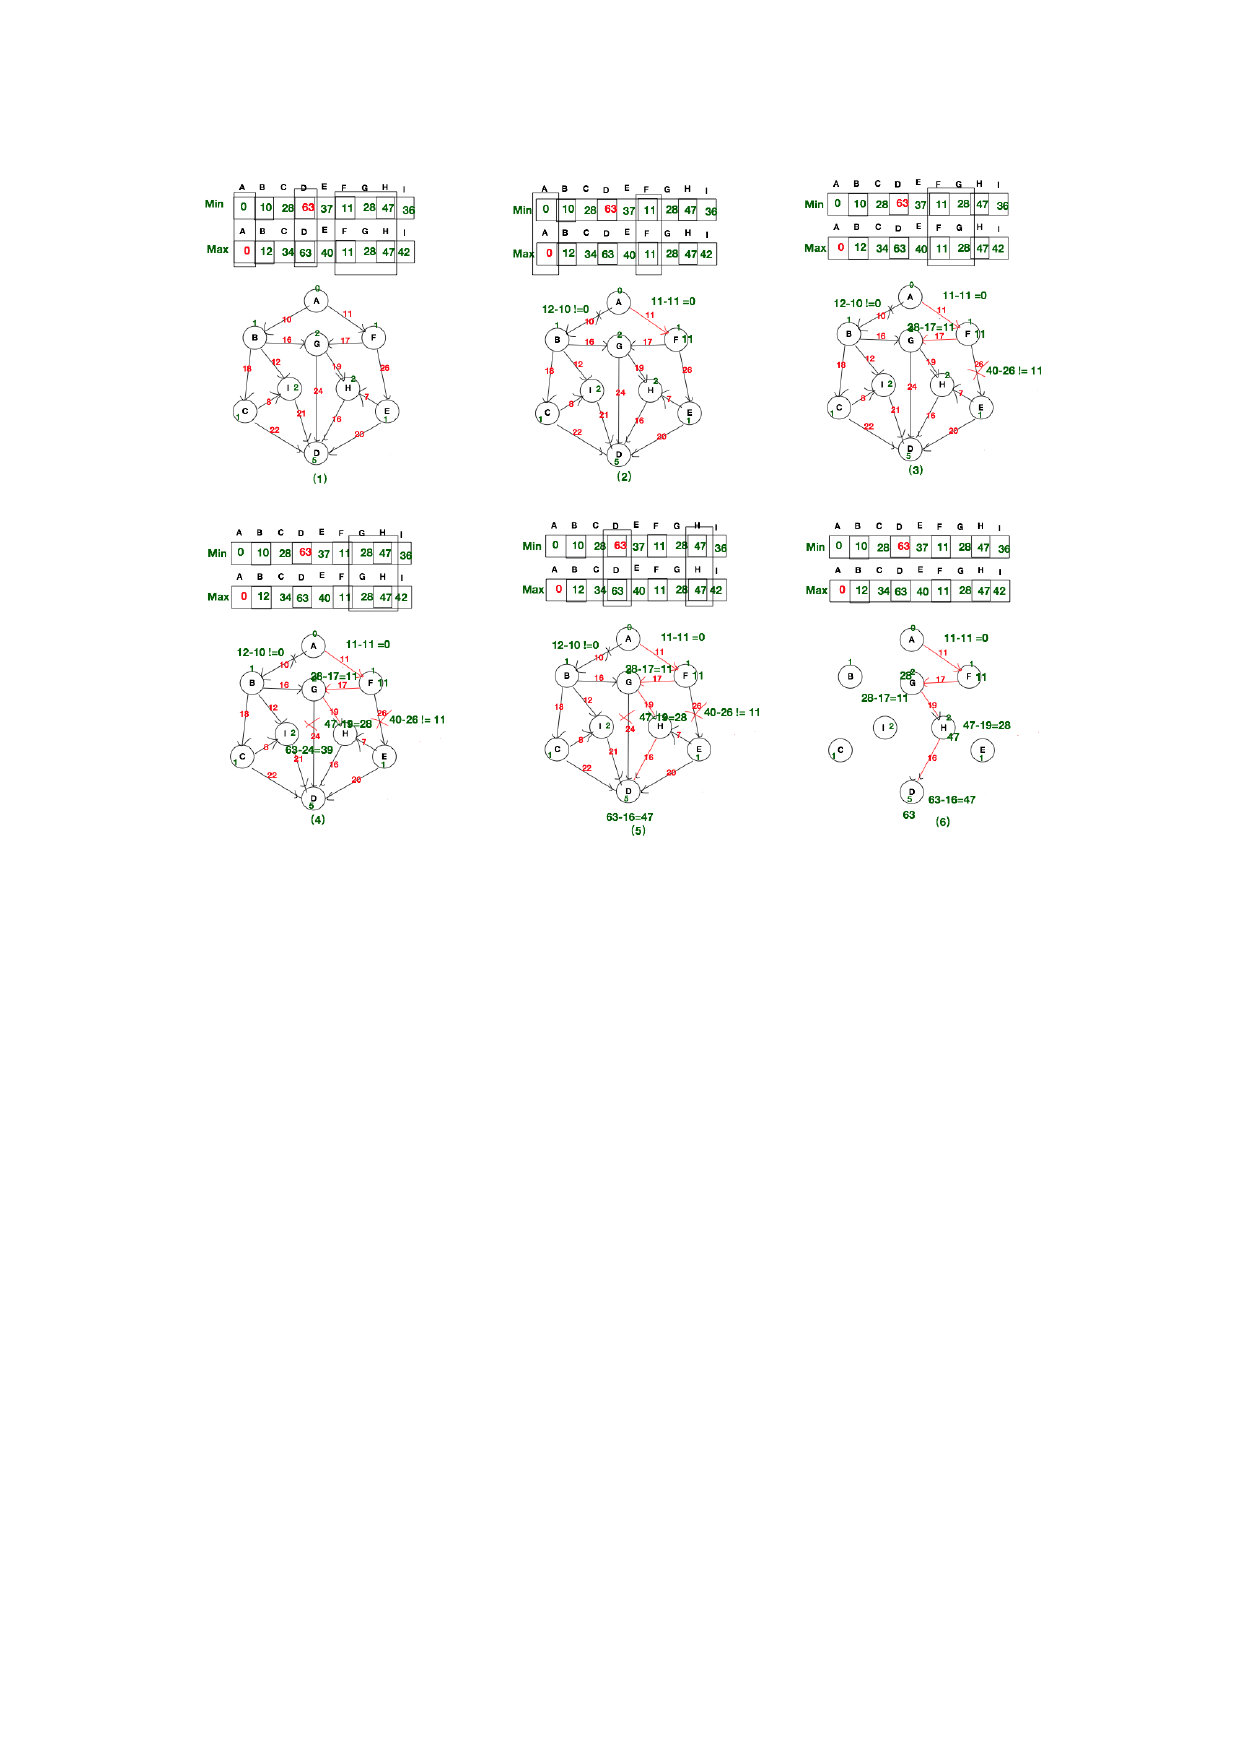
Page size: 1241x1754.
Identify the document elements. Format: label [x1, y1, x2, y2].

picture [187, 162, 1053, 843]
